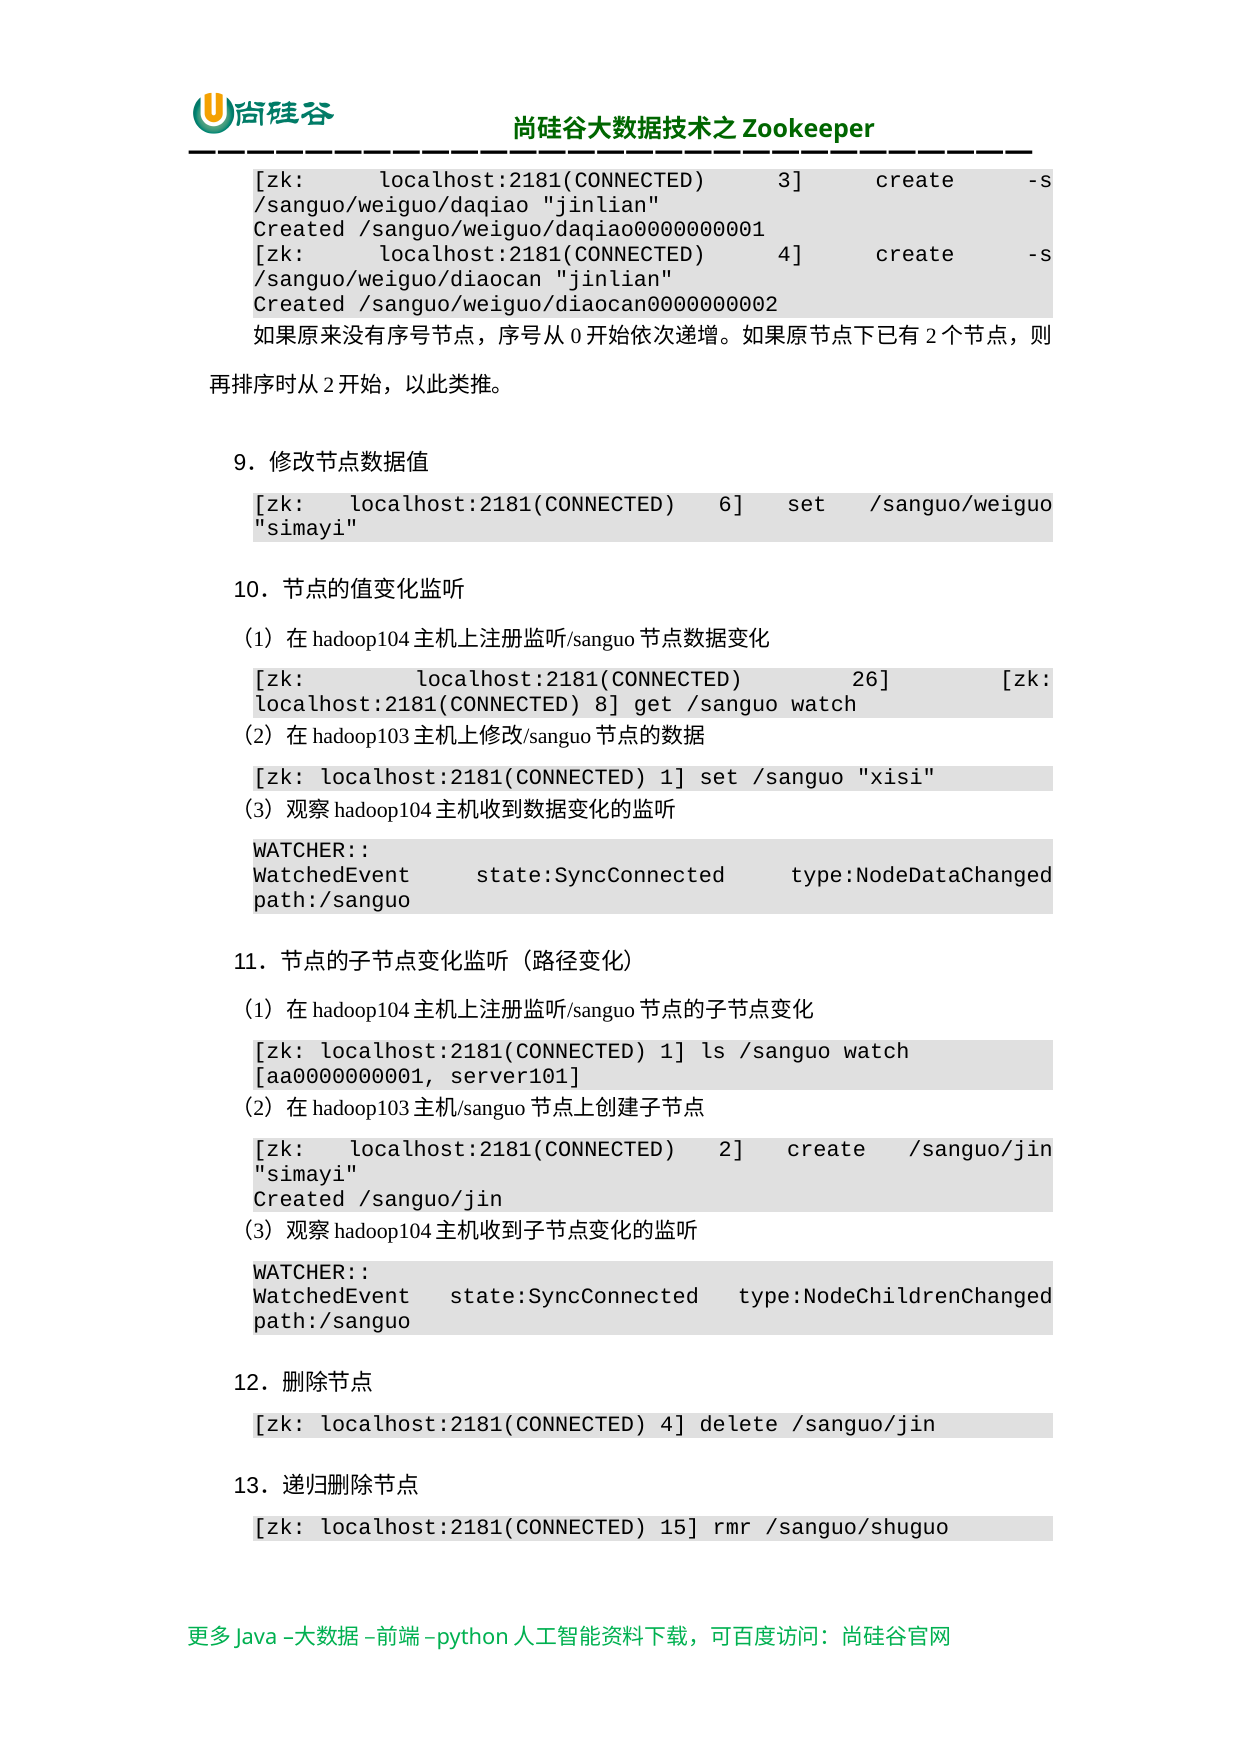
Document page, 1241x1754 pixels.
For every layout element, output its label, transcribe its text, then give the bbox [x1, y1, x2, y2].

text WATCHER:: [253, 1261, 1053, 1286]
text 12．删除节点 [187, 1348, 1053, 1413]
text （2）在hadoop103主机上修改/sanguo节点的数据 [187, 718, 1053, 751]
text 10．节点的值变化监听 [187, 555, 1053, 620]
text （3）观察hadoop104主机收到子节点变化的监听 [187, 1212, 1053, 1245]
text [zk: localhost:2181(CONNECTED) 26] [zk: localhost:2181(CONNECTED) 8] get /sanguo watch [253, 668, 1053, 718]
text [zk: localhost:2181(CONNECTED) 1] set /sanguo "xisi" [253, 766, 1053, 791]
text （3）观察hadoop104主机收到数据变化的监听 [187, 791, 1053, 824]
text [zk: localhost:2181(CONNECTED) 3] create -s /sanguo/weiguo/daqiao "jinlian" [253, 169, 1053, 218]
text [zk: localhost:2181(CONNECTED) 4] create -s /sanguo/weiguo/diaocan "jinlian" [253, 243, 1053, 293]
text （2）在hadoop103主机/sanguo节点上创建子节点 [187, 1090, 1053, 1122]
text [zk: localhost:2181(CONNECTED) 1] ls /sanguo watch [253, 1040, 1053, 1065]
text 如果原来没有序号节点，序号从0开始依次递增。如果原节点下已有2个节点，则再排序时从2开始，以此类推。 [209, 318, 1053, 399]
text [zk: localhost:2181(CONNECTED) 6] set /sanguo/weiguo "simayi" [253, 493, 1053, 542]
text 11．节点的子节点变化监听（路径变化） [187, 927, 1053, 992]
text WatchedEvent state:SyncConnected type:NodeDataChanged path:/sanguo [253, 864, 1053, 914]
text 13．递归删除节点 [187, 1451, 1053, 1516]
text Created /sanguo/jin [253, 1188, 1053, 1212]
text Created /sanguo/weiguo/daqiao0000000001 [253, 218, 1053, 243]
text [zk: localhost:2181(CONNECTED) 4] delete /sanguo/jin [253, 1413, 1053, 1438]
text （1）在hadoop104主机上注册监听/sanguo节点的子节点变化 [187, 992, 1053, 1024]
text Created /sanguo/weiguo/diaocan0000000002 [253, 293, 1053, 318]
text [zk: localhost:2181(CONNECTED) 2] create /sanguo/jin "simayi" [253, 1138, 1053, 1188]
picture [187, 88, 338, 138]
text [zk: localhost:2181(CONNECTED) 15] rmr /sanguo/shuguo [253, 1516, 1053, 1541]
text 9．修改节点数据值 [187, 428, 1053, 493]
text [aa0000000001, server101] [253, 1065, 1053, 1090]
text WATCHER:: [253, 839, 1053, 864]
text WatchedEvent state:SyncConnected type:NodeChildrenChanged path:/sanguo [253, 1286, 1053, 1335]
text （1）在hadoop104主机上注册监听/sanguo节点数据变化 [187, 620, 1053, 653]
